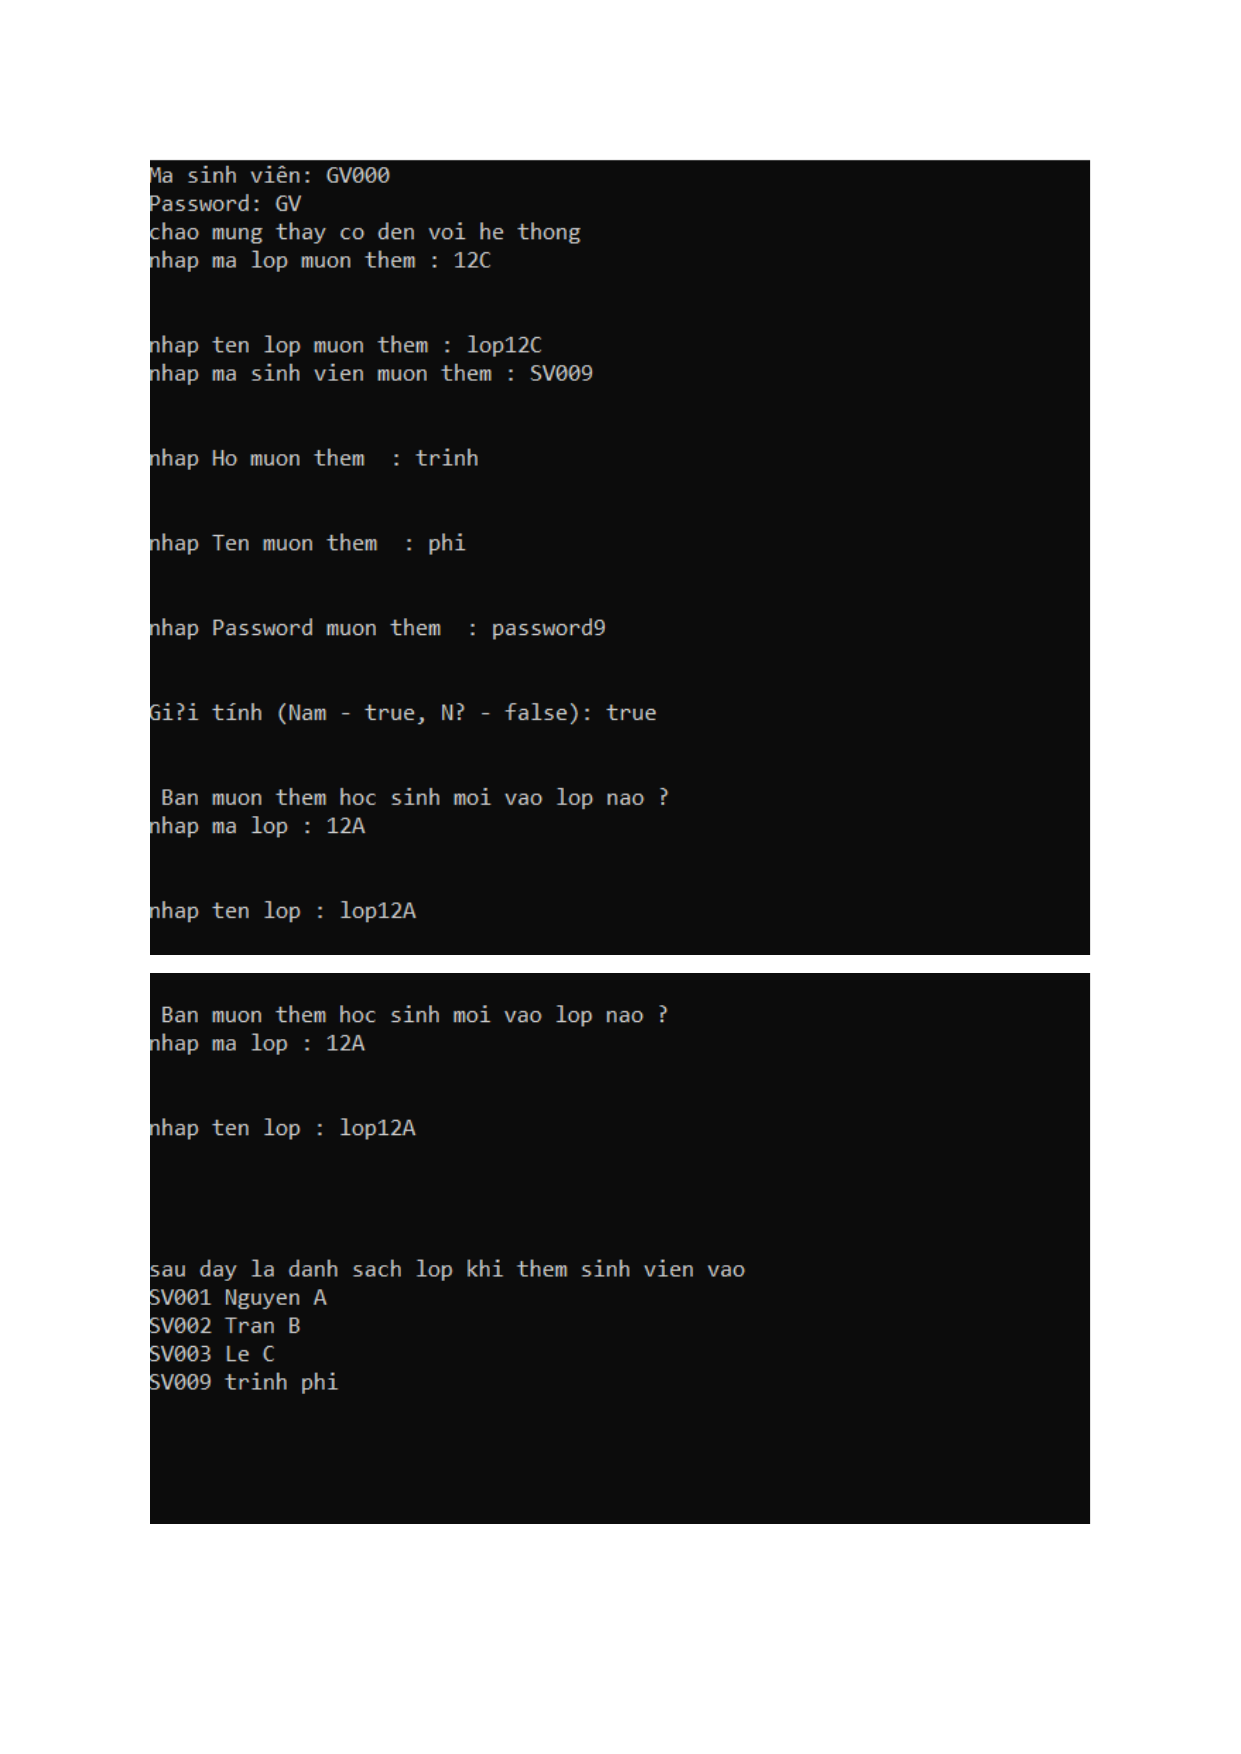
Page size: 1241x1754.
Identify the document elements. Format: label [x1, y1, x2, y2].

picture [150, 973, 1091, 1524]
picture [150, 150, 1091, 955]
